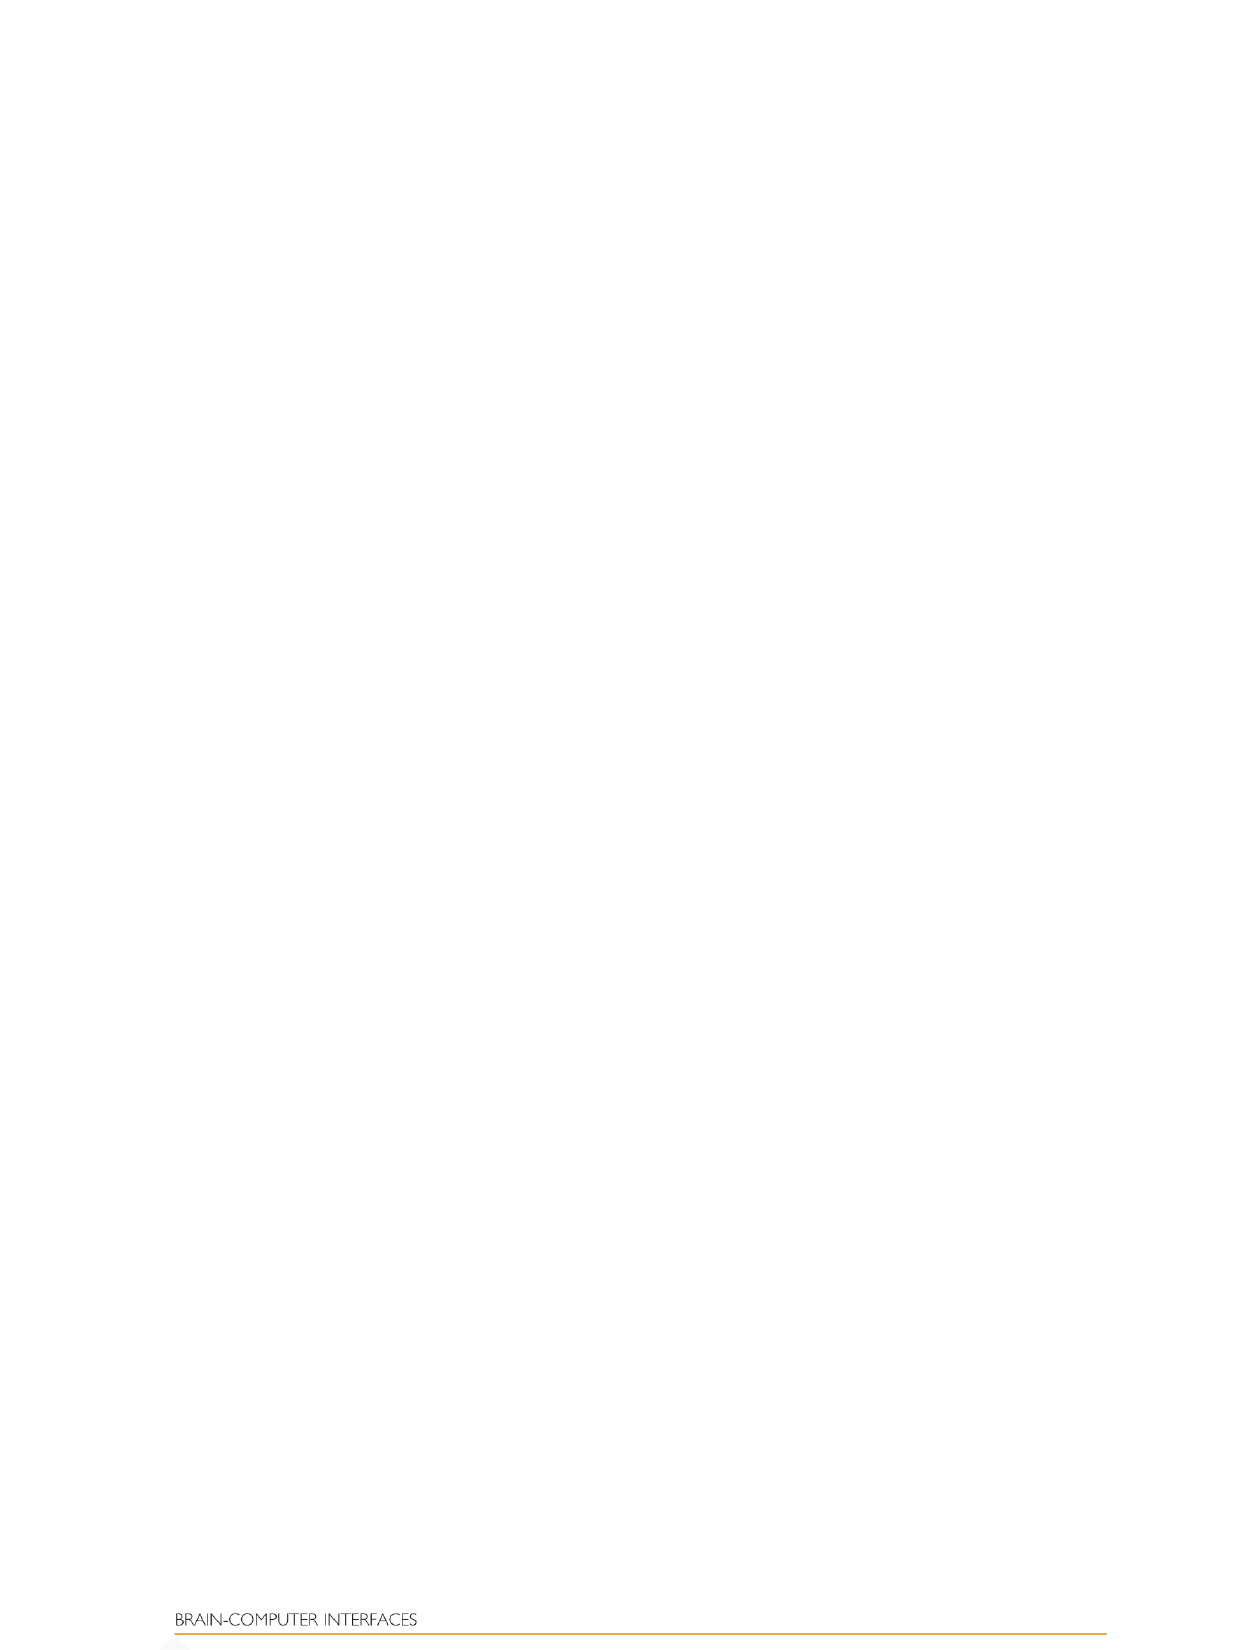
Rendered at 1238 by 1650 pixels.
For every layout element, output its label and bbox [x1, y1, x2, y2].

picture [59, 1530, 1177, 1650]
